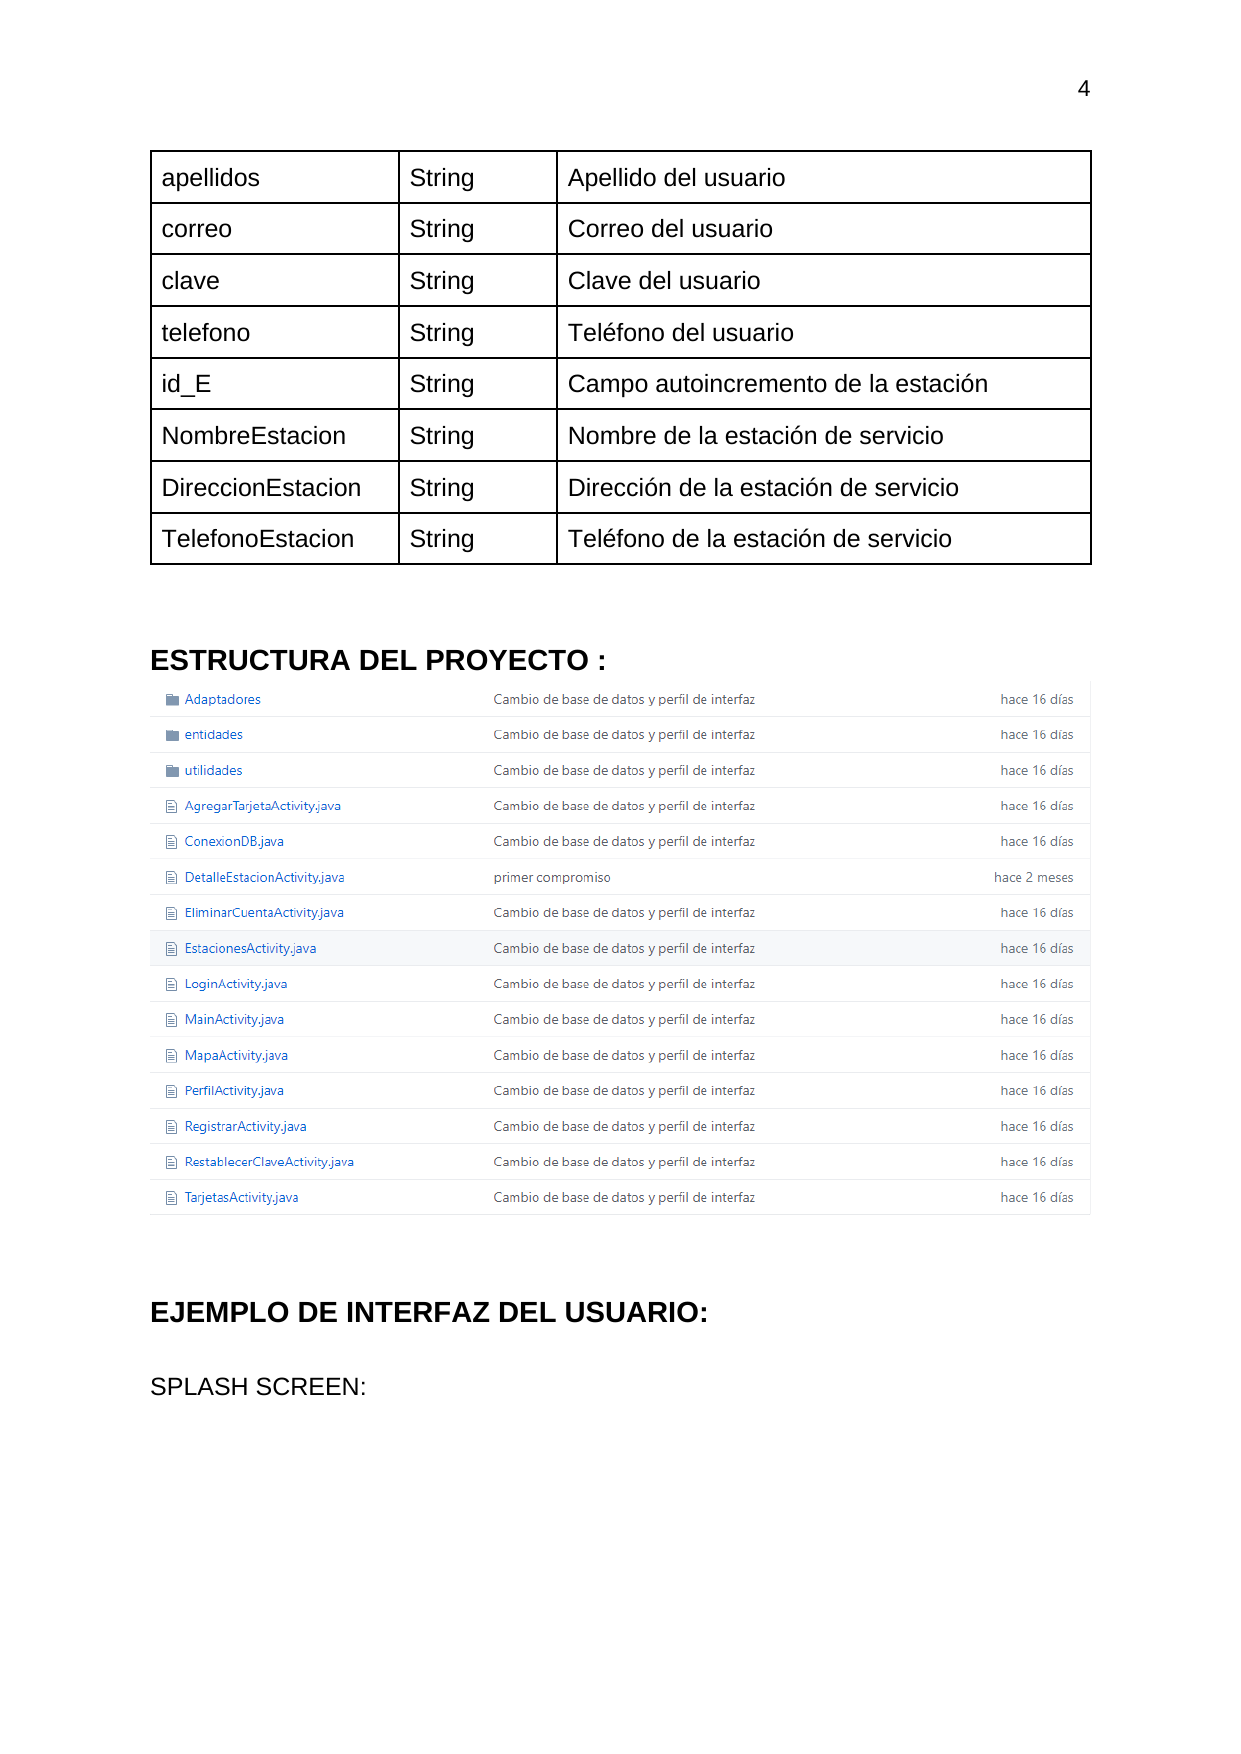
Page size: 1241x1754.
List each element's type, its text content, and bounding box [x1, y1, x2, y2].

text SPLASH SCREEN: [150, 1372, 1090, 1401]
table_cell String [400, 514, 556, 563]
table_cell Nombre de la estación de servicio [558, 410, 1090, 460]
table_cell String [400, 462, 556, 512]
table_cell Teléfono del usuario [558, 307, 1090, 357]
table_cell String [400, 255, 556, 305]
table_cell TelefonoEstacion [152, 514, 398, 563]
text EJEMPLO DE INTERFAZ DEL USUARIO: [150, 1295, 1090, 1329]
table_cell String [400, 307, 556, 357]
table_cell clave [152, 255, 398, 305]
table_cell Dirección de la estación de servicio [558, 462, 1090, 512]
table_cell String [400, 204, 556, 253]
table_cell Correo del usuario [558, 204, 1090, 253]
table_cell Campo autoincremento de la estación [558, 359, 1090, 408]
table_cell id_E [152, 359, 398, 408]
picture [150, 681, 1091, 1215]
table_cell String [400, 152, 556, 202]
table_cell Apellido del usuario [558, 152, 1090, 202]
table_cell telefono [152, 307, 398, 357]
table_cell Teléfono de la estación de servicio [558, 514, 1090, 563]
table_cell DireccionEstacion [152, 462, 398, 512]
table_cell apellidos [152, 152, 398, 202]
text ESTRUCTURA DEL PROYECTO : [150, 642, 1090, 676]
table_cell correo [152, 204, 398, 253]
table_cell String [400, 359, 556, 408]
table_cell NombreEstacion [152, 410, 398, 460]
table_cell String [400, 410, 556, 460]
table_cell Clave del usuario [558, 255, 1090, 305]
